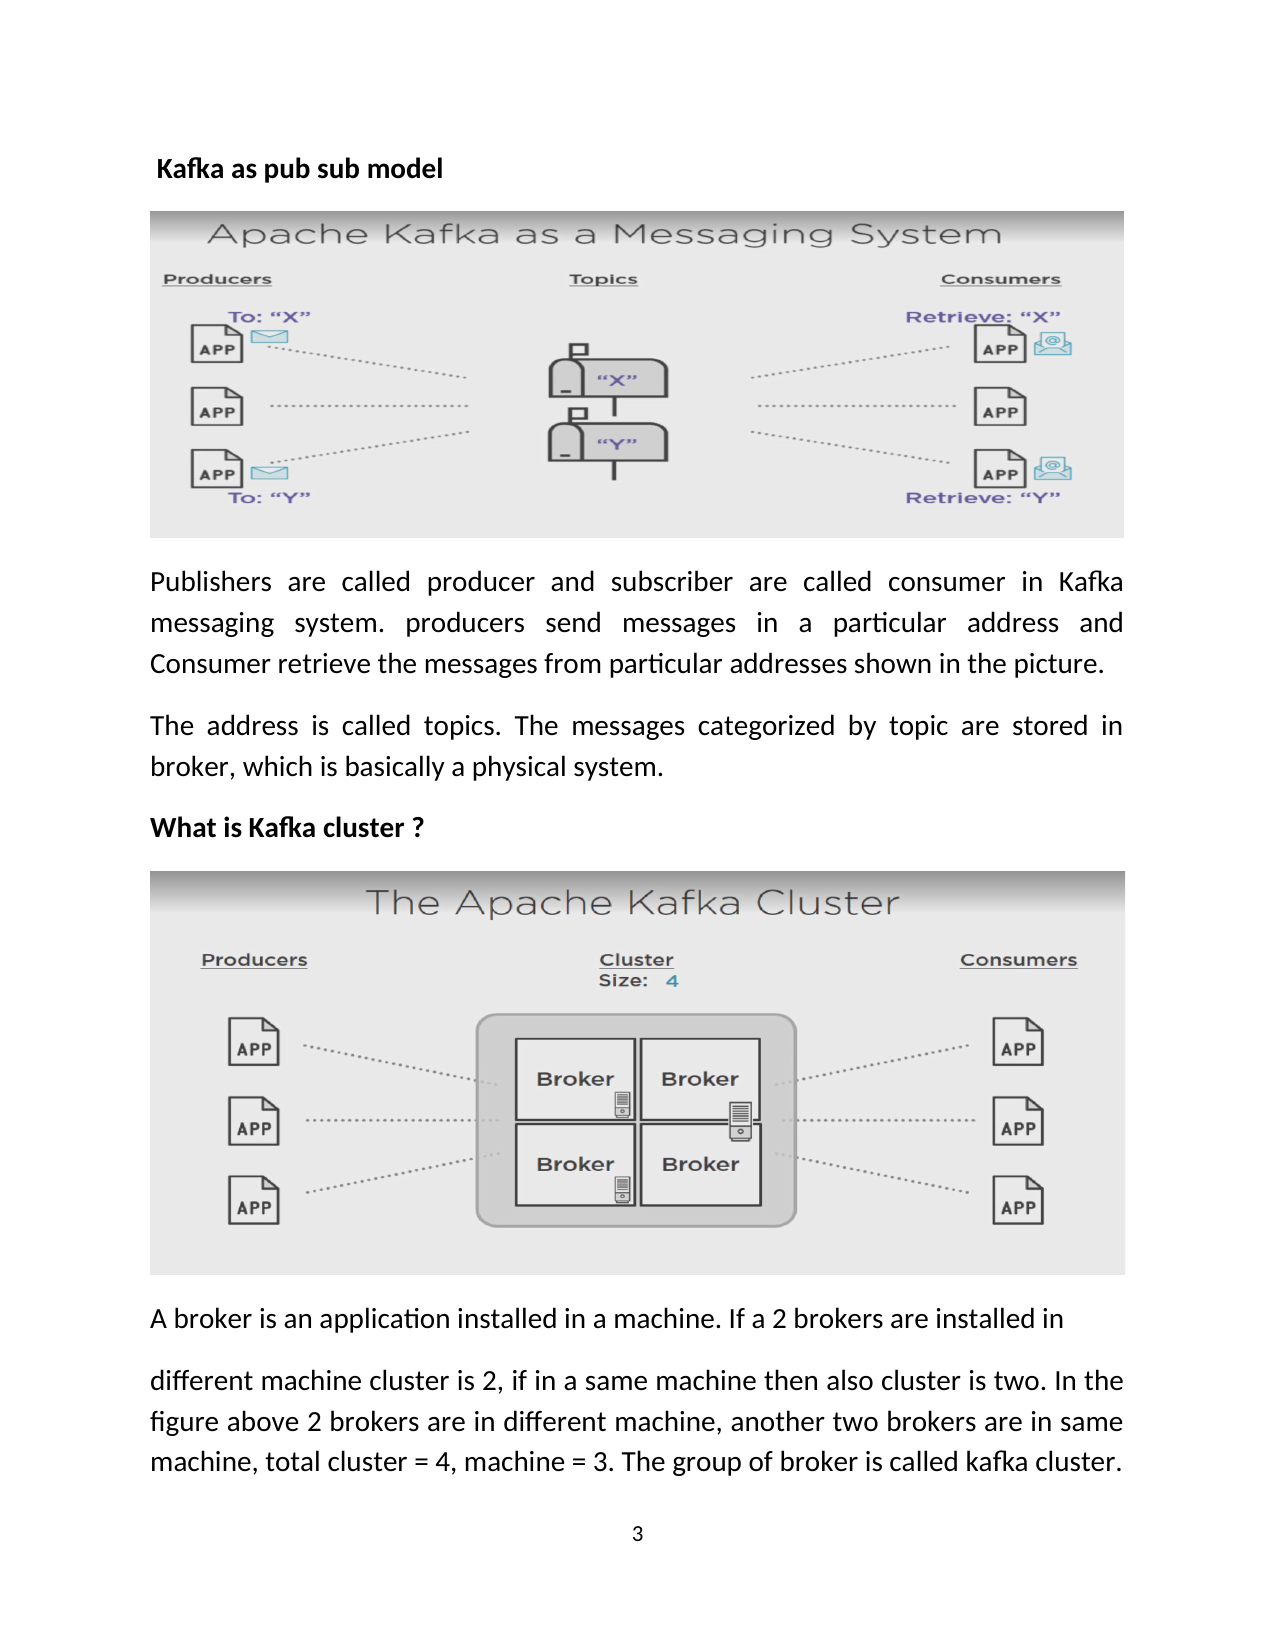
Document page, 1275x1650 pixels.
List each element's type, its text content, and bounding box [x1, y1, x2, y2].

picture [150, 211, 1124, 538]
text different machine cluster is 2, if in a same machine then also cluster is two. In the figure above 2 brokers are in different machine, another two brokers are in same machine, total cluster = 4, machine = 3. The group of broker is called kafka cluster. [150, 1362, 1125, 1479]
picture [150, 871, 1125, 1275]
text Publishers are called producer and subscriber are called consumer in Kafka messaging system. producers send messages in a particular address and Consumer retrieve the messages from particular addresses shown in the picture. [150, 563, 1125, 681]
text What is Kafka cluster ? [150, 809, 1125, 845]
text A broker is an application installed in a machine. If a 2 brokers are installed in [150, 1300, 1125, 1336]
text Kafka as pub sub model [150, 150, 1125, 186]
text The address is called topics. The messages categorized by topic are stored in broker, which is basically a physical system. [150, 707, 1125, 783]
